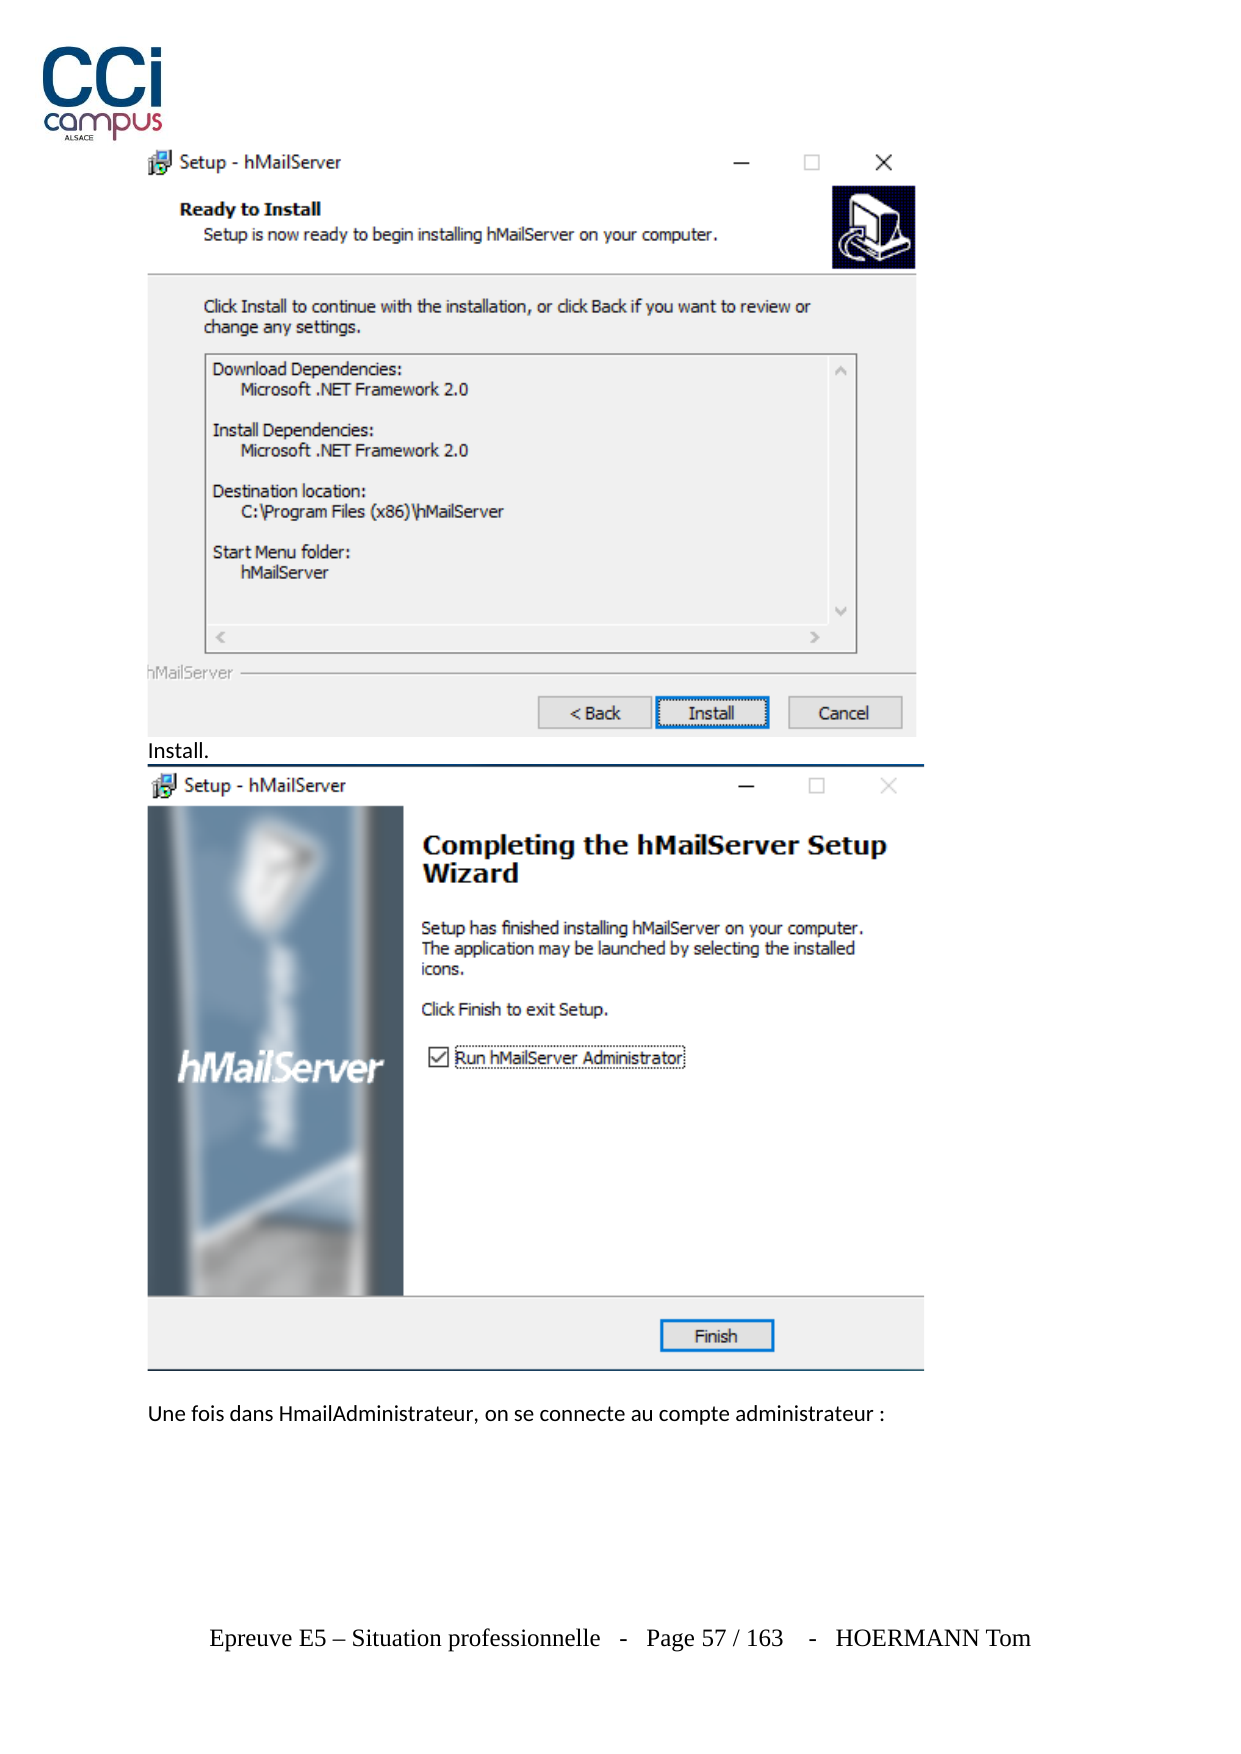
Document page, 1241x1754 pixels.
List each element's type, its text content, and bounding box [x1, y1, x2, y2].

text Une fois dans HmailAdministrateur, on se connecte au compte administrateur : [148, 1399, 1093, 1427]
picture [147, 764, 925, 1371]
text Install. [148, 737, 1093, 765]
picture [35, 26, 917, 737]
